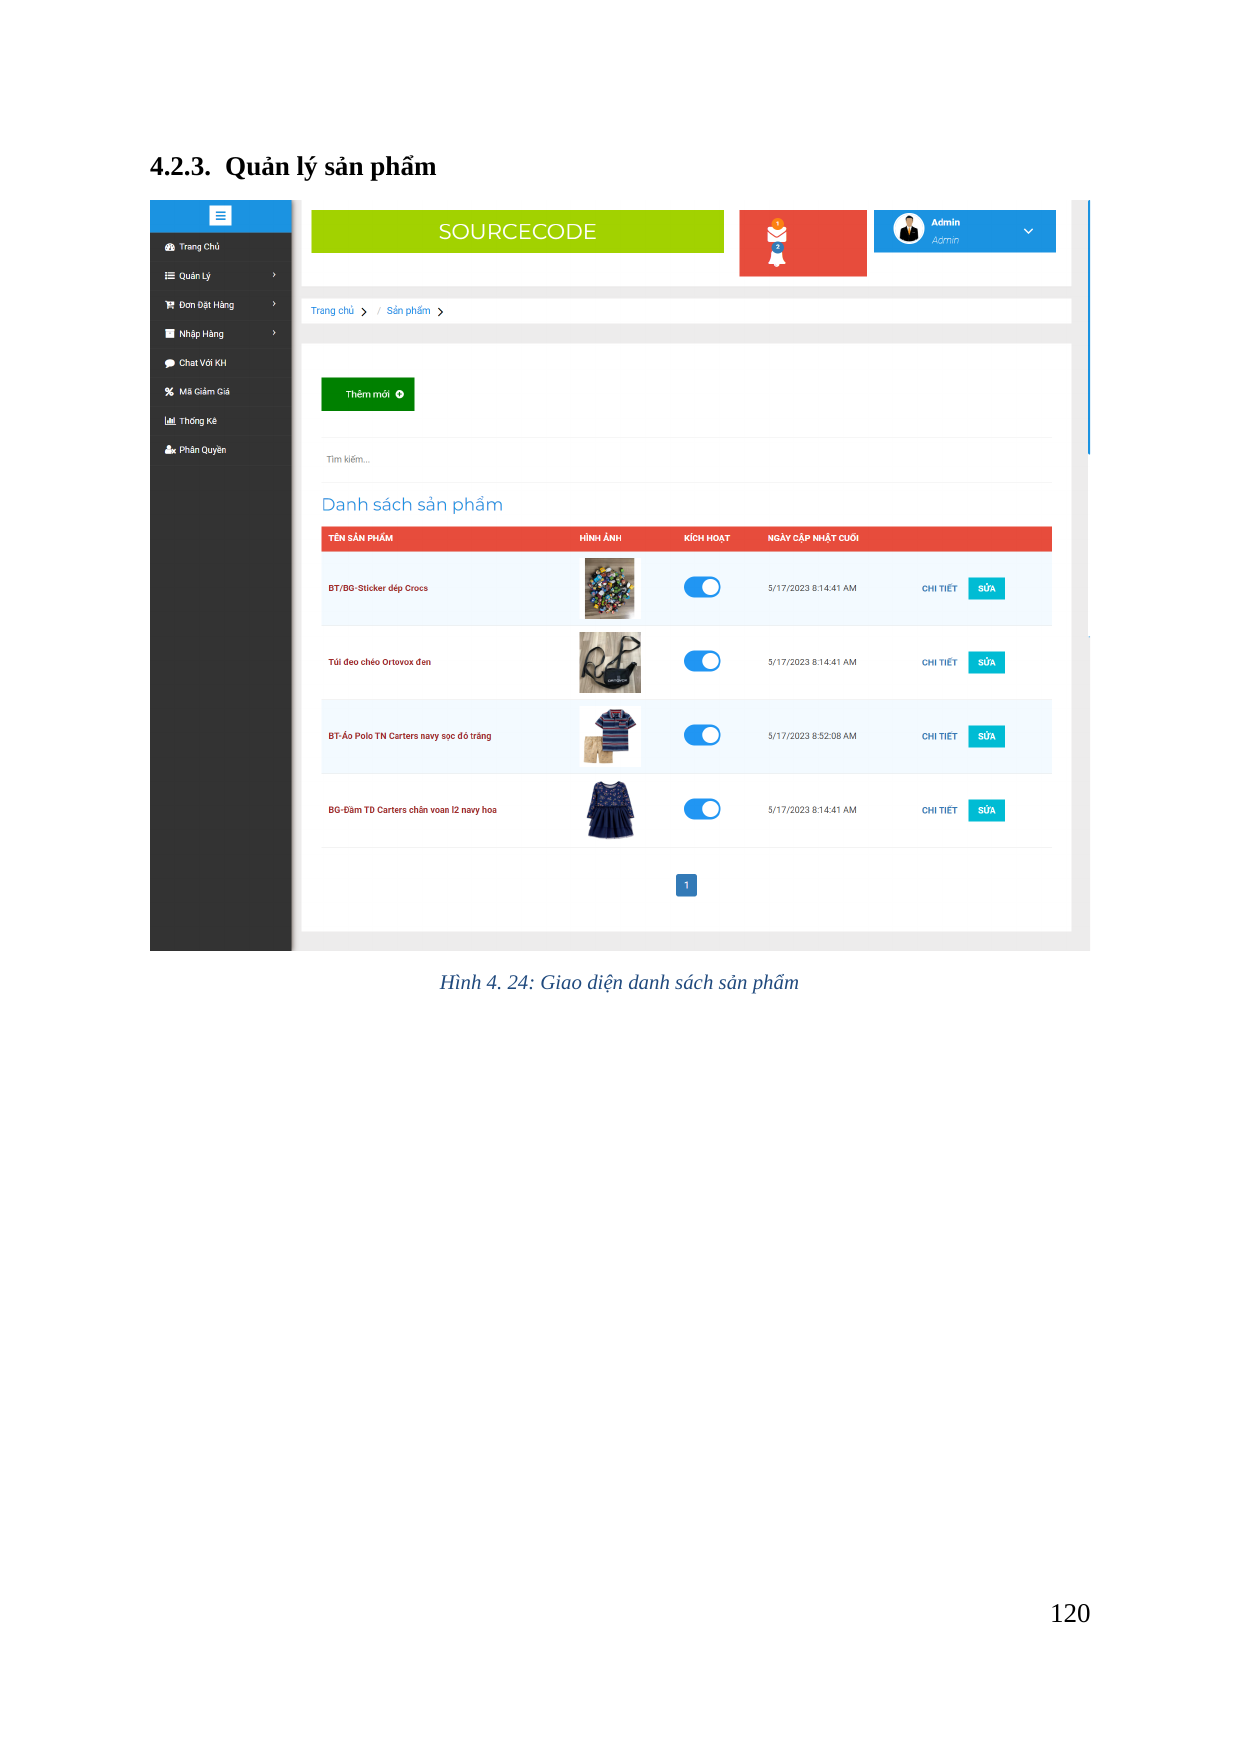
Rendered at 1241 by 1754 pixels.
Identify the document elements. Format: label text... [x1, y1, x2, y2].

list Quản lý sản phẩm [150, 150, 1090, 181]
picture [150, 200, 1091, 951]
text Hình 4. 24: Giao diện danh sách sản phẩm [150, 970, 1090, 994]
